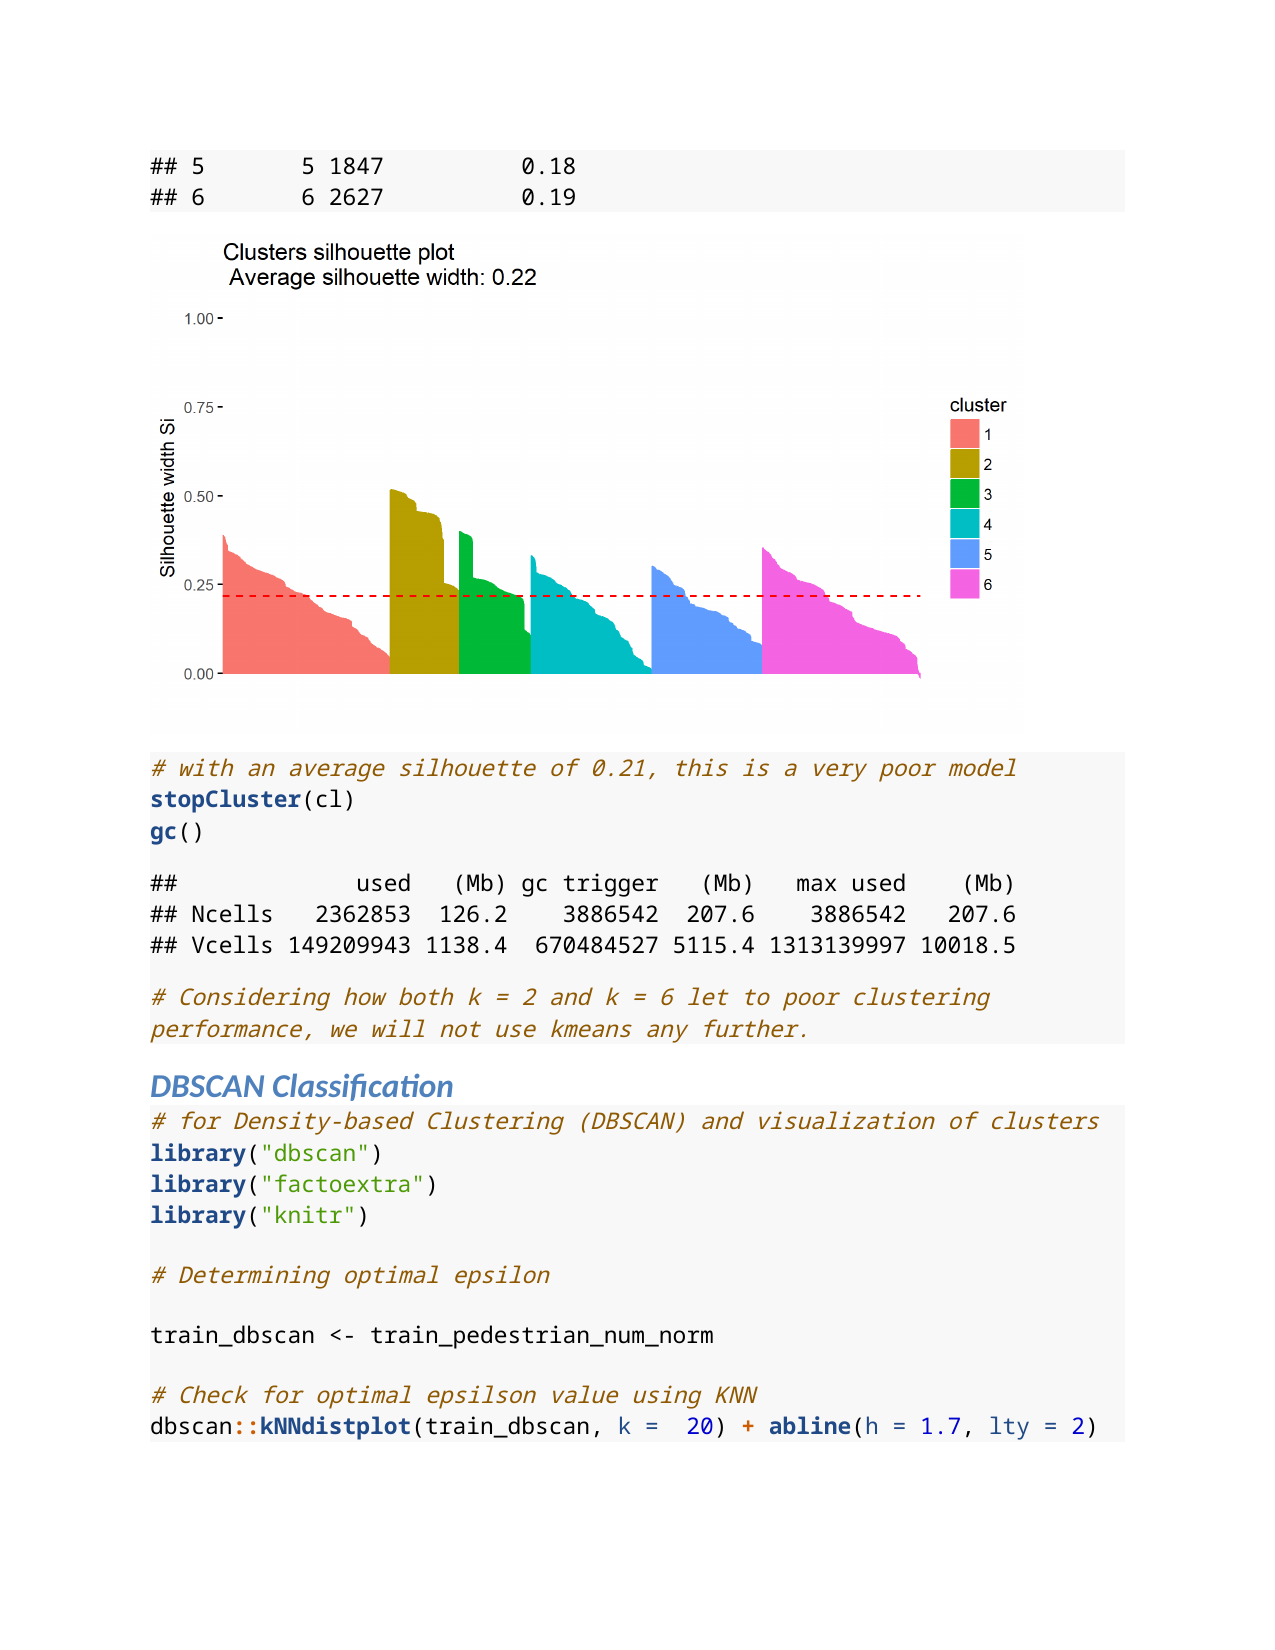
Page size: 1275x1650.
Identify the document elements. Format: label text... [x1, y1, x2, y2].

text # with an average silhouette of 0.21, this is a very poor model stopCluster(cl) gc() [150, 752, 1125, 846]
picture [150, 233, 1025, 734]
subtitle DBSCAN Classification [150, 1064, 1125, 1105]
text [150, 150, 1125, 212]
text # Considering how both k = 2 and k = 6 let to poor clustering performance, we will not use kmeans any further. [150, 981, 1125, 1044]
text # for Density-based Clustering (DBSCAN) and visualization of clusters library("dbscan") library("factoextra") library("knitr") # Determining optimal epsilon train_dbscan <- train_pedestrian_num_norm # Check for optimal epsilson value using KNN dbscan::kNNdistplot(train_dbscan, k = 20) + abline(h = 1.7, lty = 2) [150, 1105, 1125, 1442]
text ## used (Mb) gc trigger (Mb) max used (Mb) ## Ncells 2362853 126.2 3886542 207.6 3886542 207.6 ## Vcells 149209943 1138.4 670484527 5115.4 1313139997 10018.5 [150, 867, 1125, 960]
